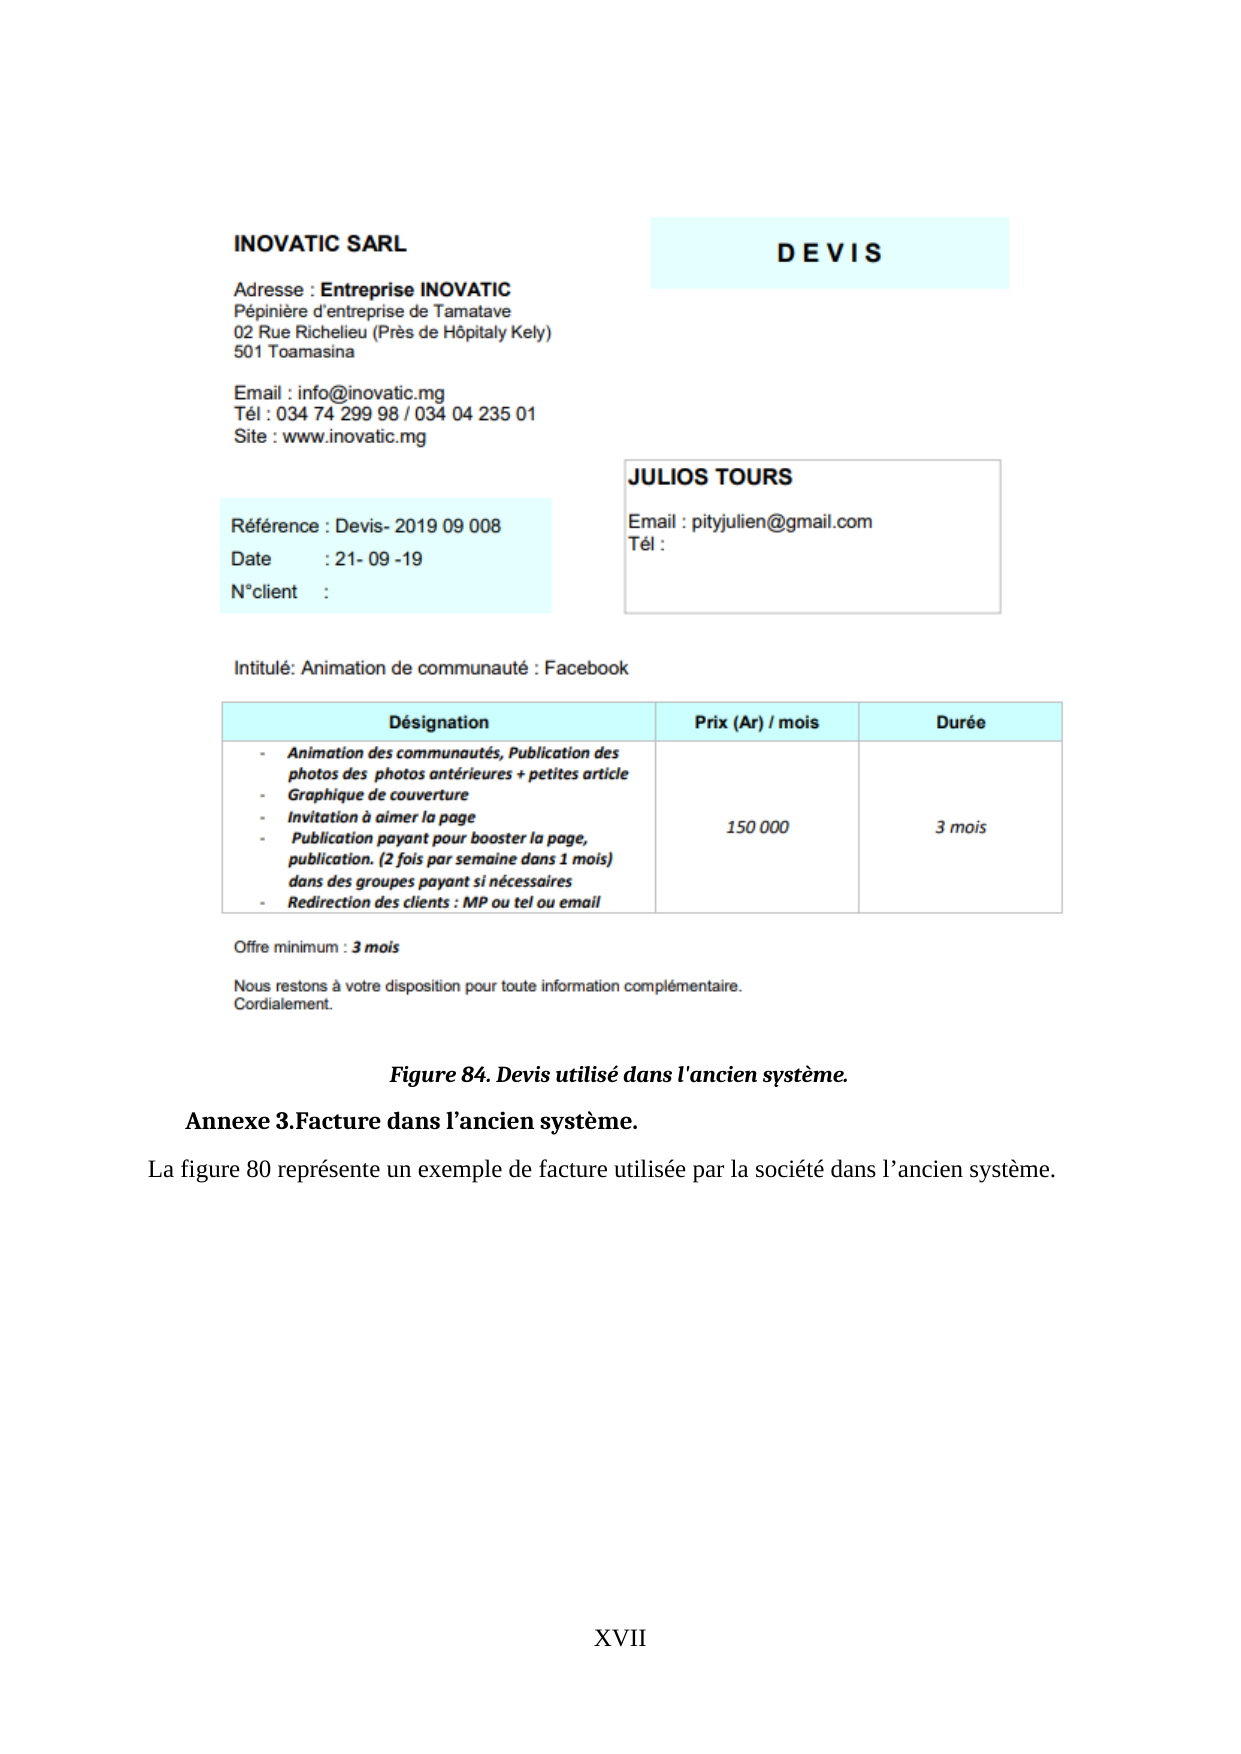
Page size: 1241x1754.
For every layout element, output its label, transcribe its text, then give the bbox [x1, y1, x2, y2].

text Figure 84. Devis utilisé dans l'ancien système. [148, 1062, 1092, 1088]
text La figure 80 représente un exemple de facture utilisée par la société dans l’ancien système. [148, 1154, 1092, 1183]
list Facture dans l’ancien système. [185, 1107, 1092, 1136]
picture [147, 147, 1093, 1044]
